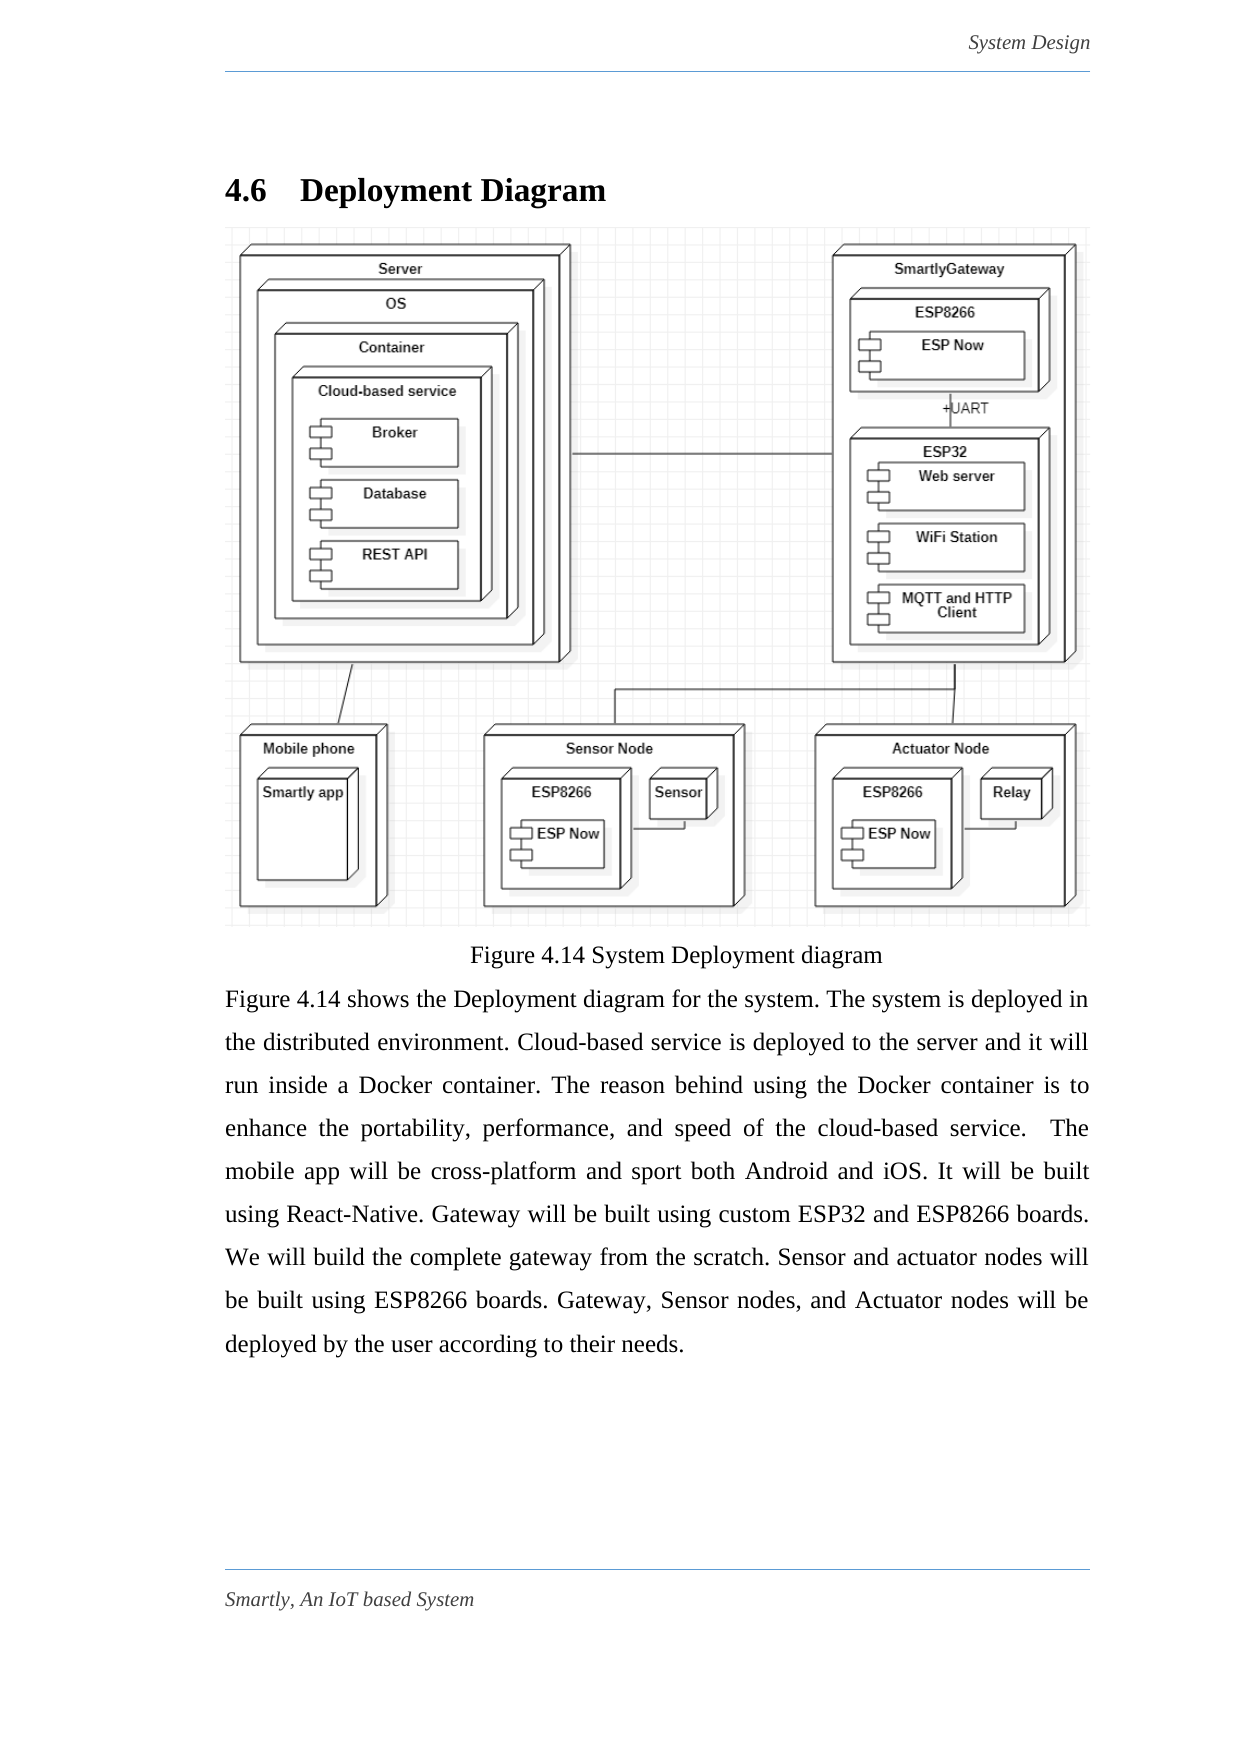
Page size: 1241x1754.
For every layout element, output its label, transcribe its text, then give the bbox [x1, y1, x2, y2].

picture [225, 227, 1091, 927]
text Figure 4.14 shows the Deployment diagram for the system. The system is deployed in the distributed environment. Cloud-based service is deployed to the server and it will run inside a Docker container. The reason behind using the Docker container is to enhance the portability, performance, and speed of the cloud-based service. The mobile app will be cross-platform and sport both Android and iOS. It will be built using React-Native. Gateway will be built using custom ESP32 and ESP8266 boards. We will build the complete gateway from the scratch. Sensor and actuator nodes will be built using ESP8266 boards. Gateway, Sensor nodes, and Actuator nodes will be deployed by the user according to their needs. [225, 984, 1090, 1357]
text Figure 4.14 System Deployment diagram [262, 941, 1090, 969]
text Deployment Diagram [225, 170, 1090, 208]
